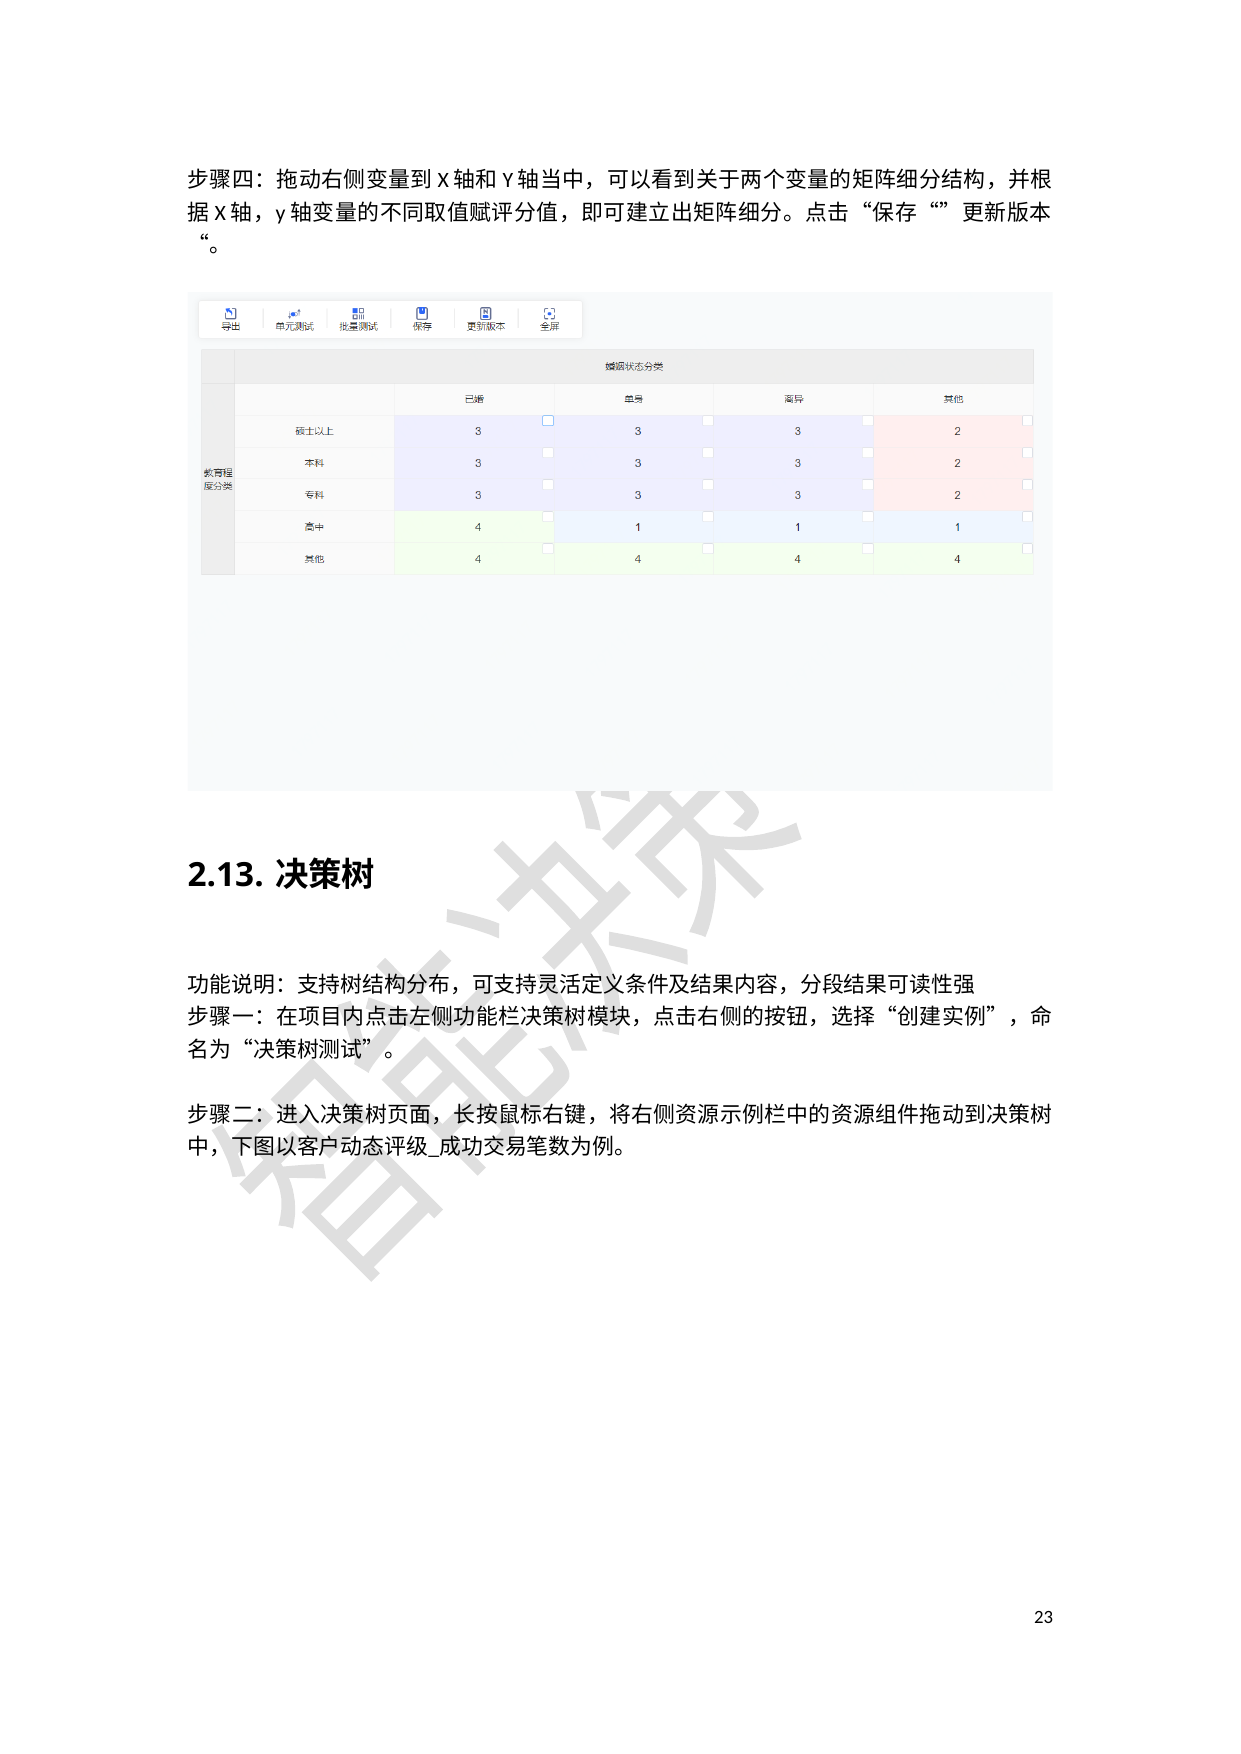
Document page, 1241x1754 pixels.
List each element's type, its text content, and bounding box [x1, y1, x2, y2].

text 步骤二：进入决策树页面，长按鼠标右键，将右侧资源示例栏中的资源组件拖动到决策树中，下图以客户动态评级_成功交易笔数为例。 [187, 1096, 1053, 1161]
picture [187, 292, 1053, 791]
text 功能说明：支持树结构分布，可支持灵活定义条件及结果内容，分段结果可读性强 [187, 966, 1053, 999]
subtitle 决策树 [187, 839, 1053, 904]
text 步骤一：在项目内点击左侧功能栏决策树模块，点击右侧的按钮，选择“创建实例”，命名为“决策树测试”。 [187, 999, 1053, 1064]
text 步骤四：拖动右侧变量到X轴和Y轴当中，可以看到关于两个变量的矩阵细分结构，并根据X轴，y轴变量的不同取值赋评分值，即可建立出矩阵细分。点击“保存“”更新版本“。 [187, 162, 1053, 259]
